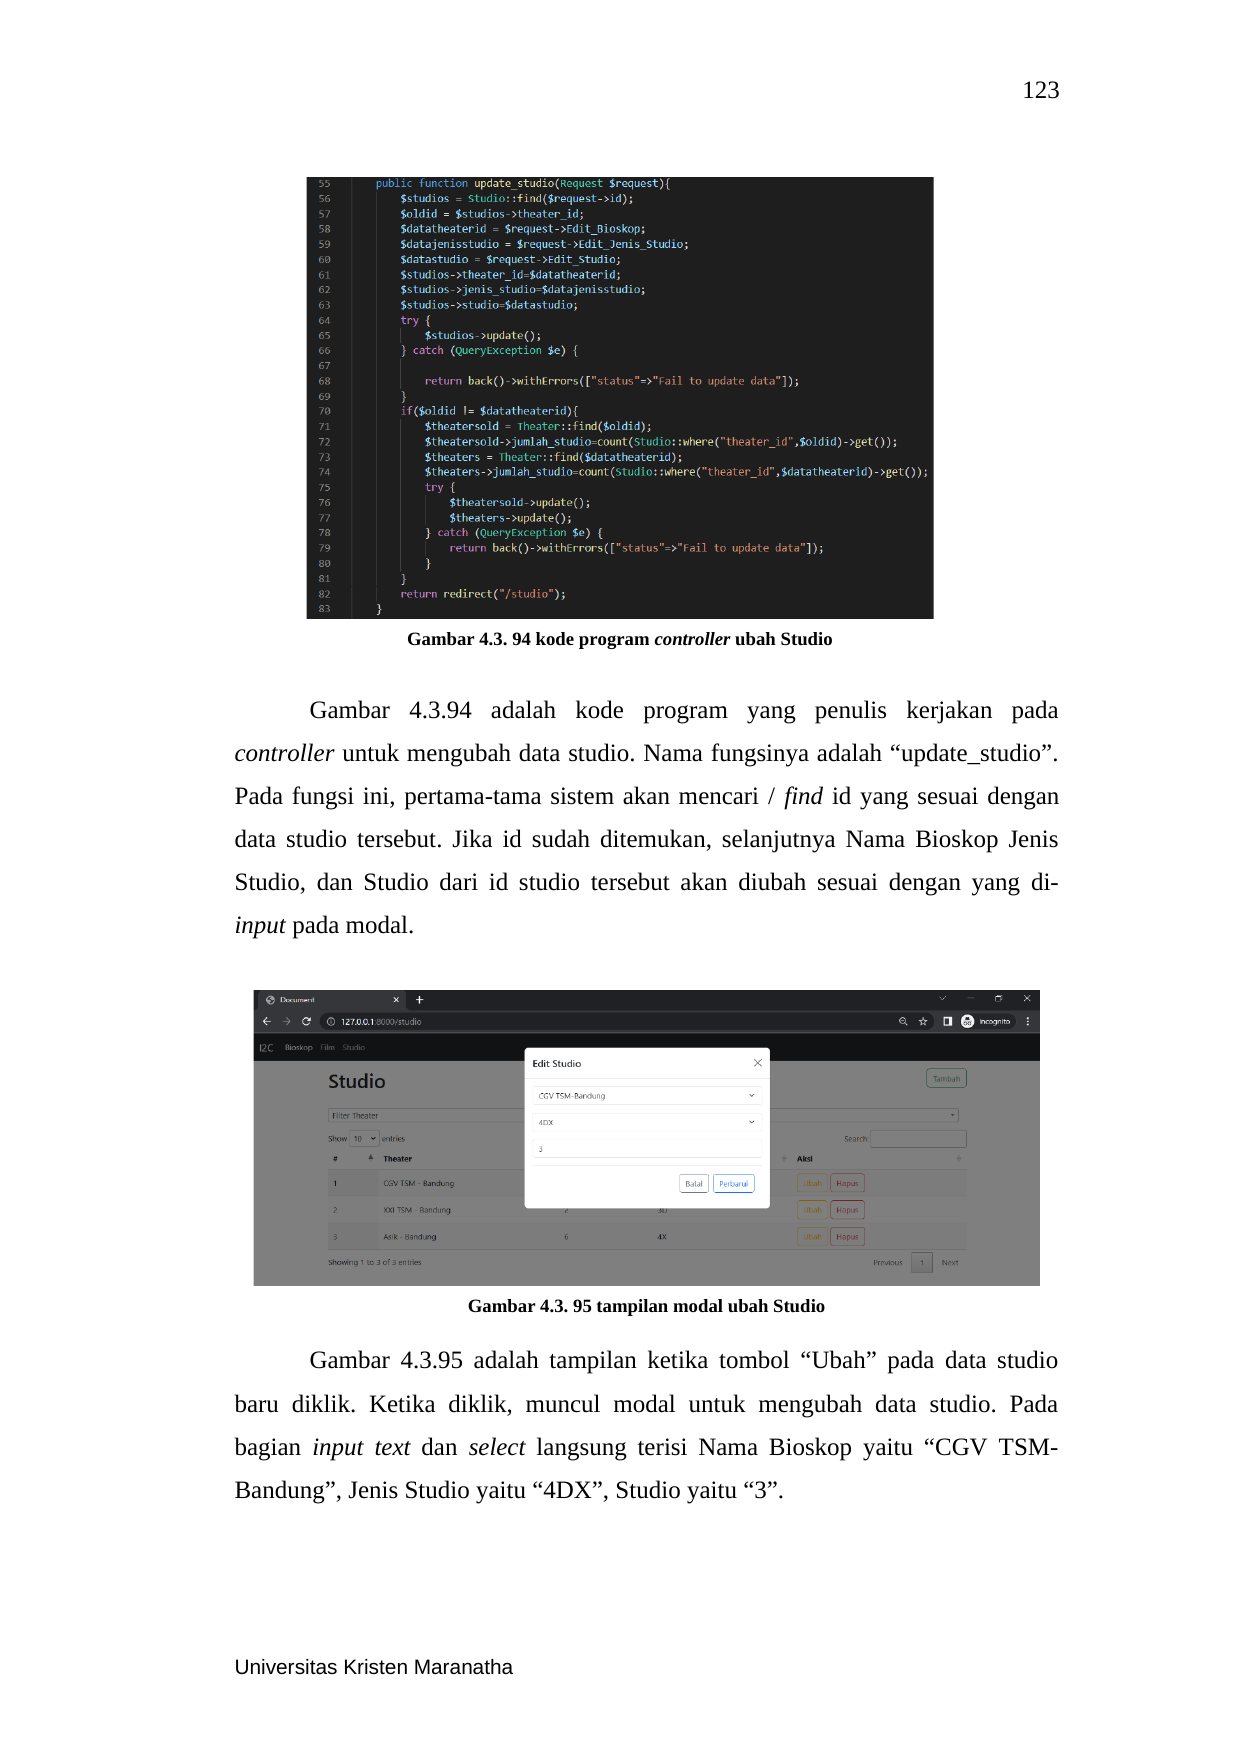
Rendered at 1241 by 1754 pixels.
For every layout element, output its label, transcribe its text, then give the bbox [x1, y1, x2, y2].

text Gambar 4.3.94 adalah kode program yang penulis kerjakan pada controller untuk mengubah data studio. Nama fungsinya adalah “update_studio”. Pada fungsi ini, pertama-tama sistem akan mencari / find id yang sesuai dengan data studio tersebut. Jika id sudah ditemukan, selanjutnya Nama Bioskop Jenis Studio, dan Studio dari id studio tersebut akan diubah sesuai dengan yang di-input pada modal. [234, 695, 1059, 939]
picture [306, 177, 934, 619]
picture [253, 990, 1040, 1286]
